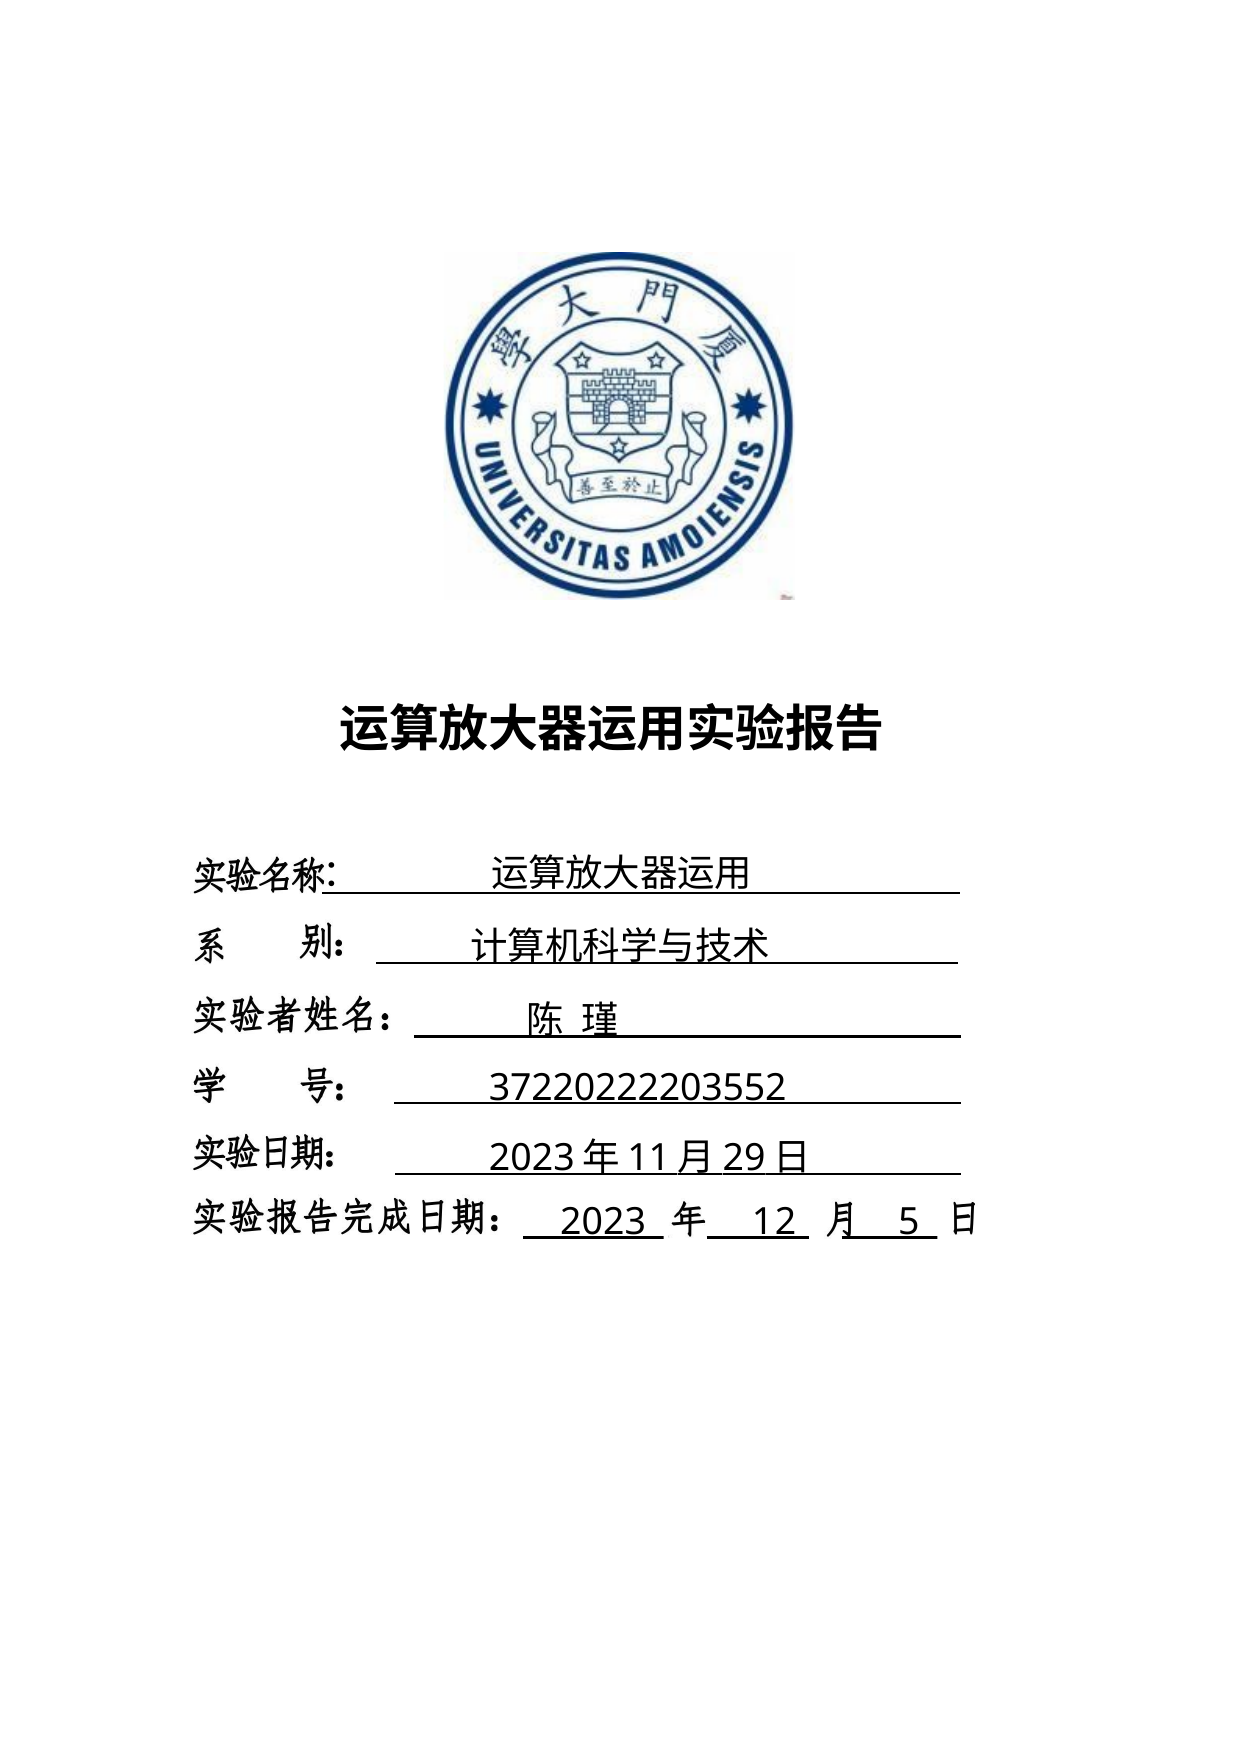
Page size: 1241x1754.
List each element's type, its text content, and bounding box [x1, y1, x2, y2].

picture [190, 1130, 334, 1171]
picture [190, 993, 391, 1034]
text 陈 瑾 [162, 990, 961, 1044]
picture [297, 1065, 346, 1106]
picture [190, 853, 327, 874]
picture [443, 252, 796, 600]
text 37220222203552 [162, 1060, 961, 1111]
text 计算机科学与技术 [162, 874, 957, 970]
text 2023年11月29日 [162, 1127, 961, 1182]
picture [296, 919, 345, 960]
picture [191, 925, 224, 965]
picture [950, 1198, 978, 1235]
picture [191, 1063, 227, 1104]
picture [190, 1194, 498, 1235]
title 运算放大器运用实验报告 [162, 689, 1062, 761]
